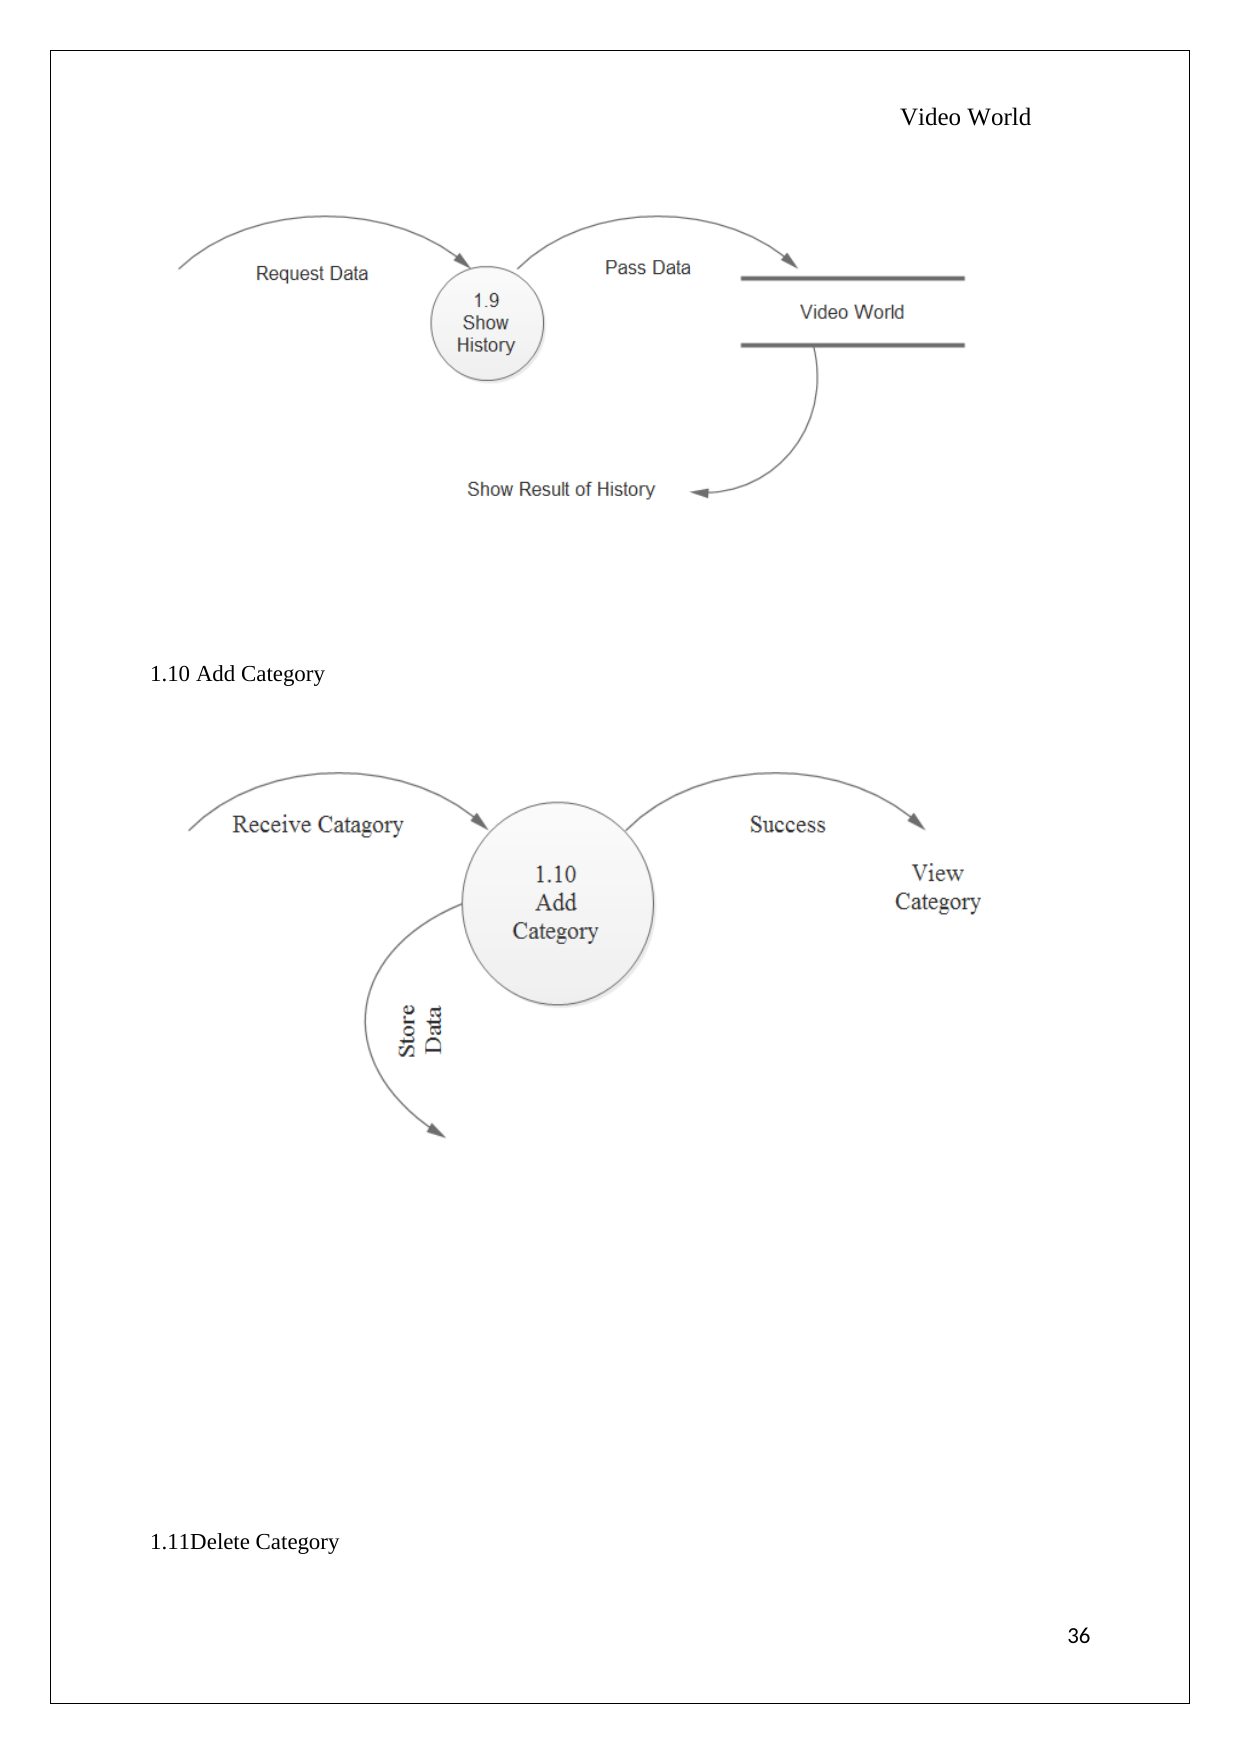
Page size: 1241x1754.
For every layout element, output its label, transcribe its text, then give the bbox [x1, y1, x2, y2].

picture [147, 164, 1094, 591]
text 1.11Delete Category [150, 1528, 1090, 1554]
text 1.10 Add Category [150, 660, 1090, 687]
picture [153, 721, 1119, 1185]
